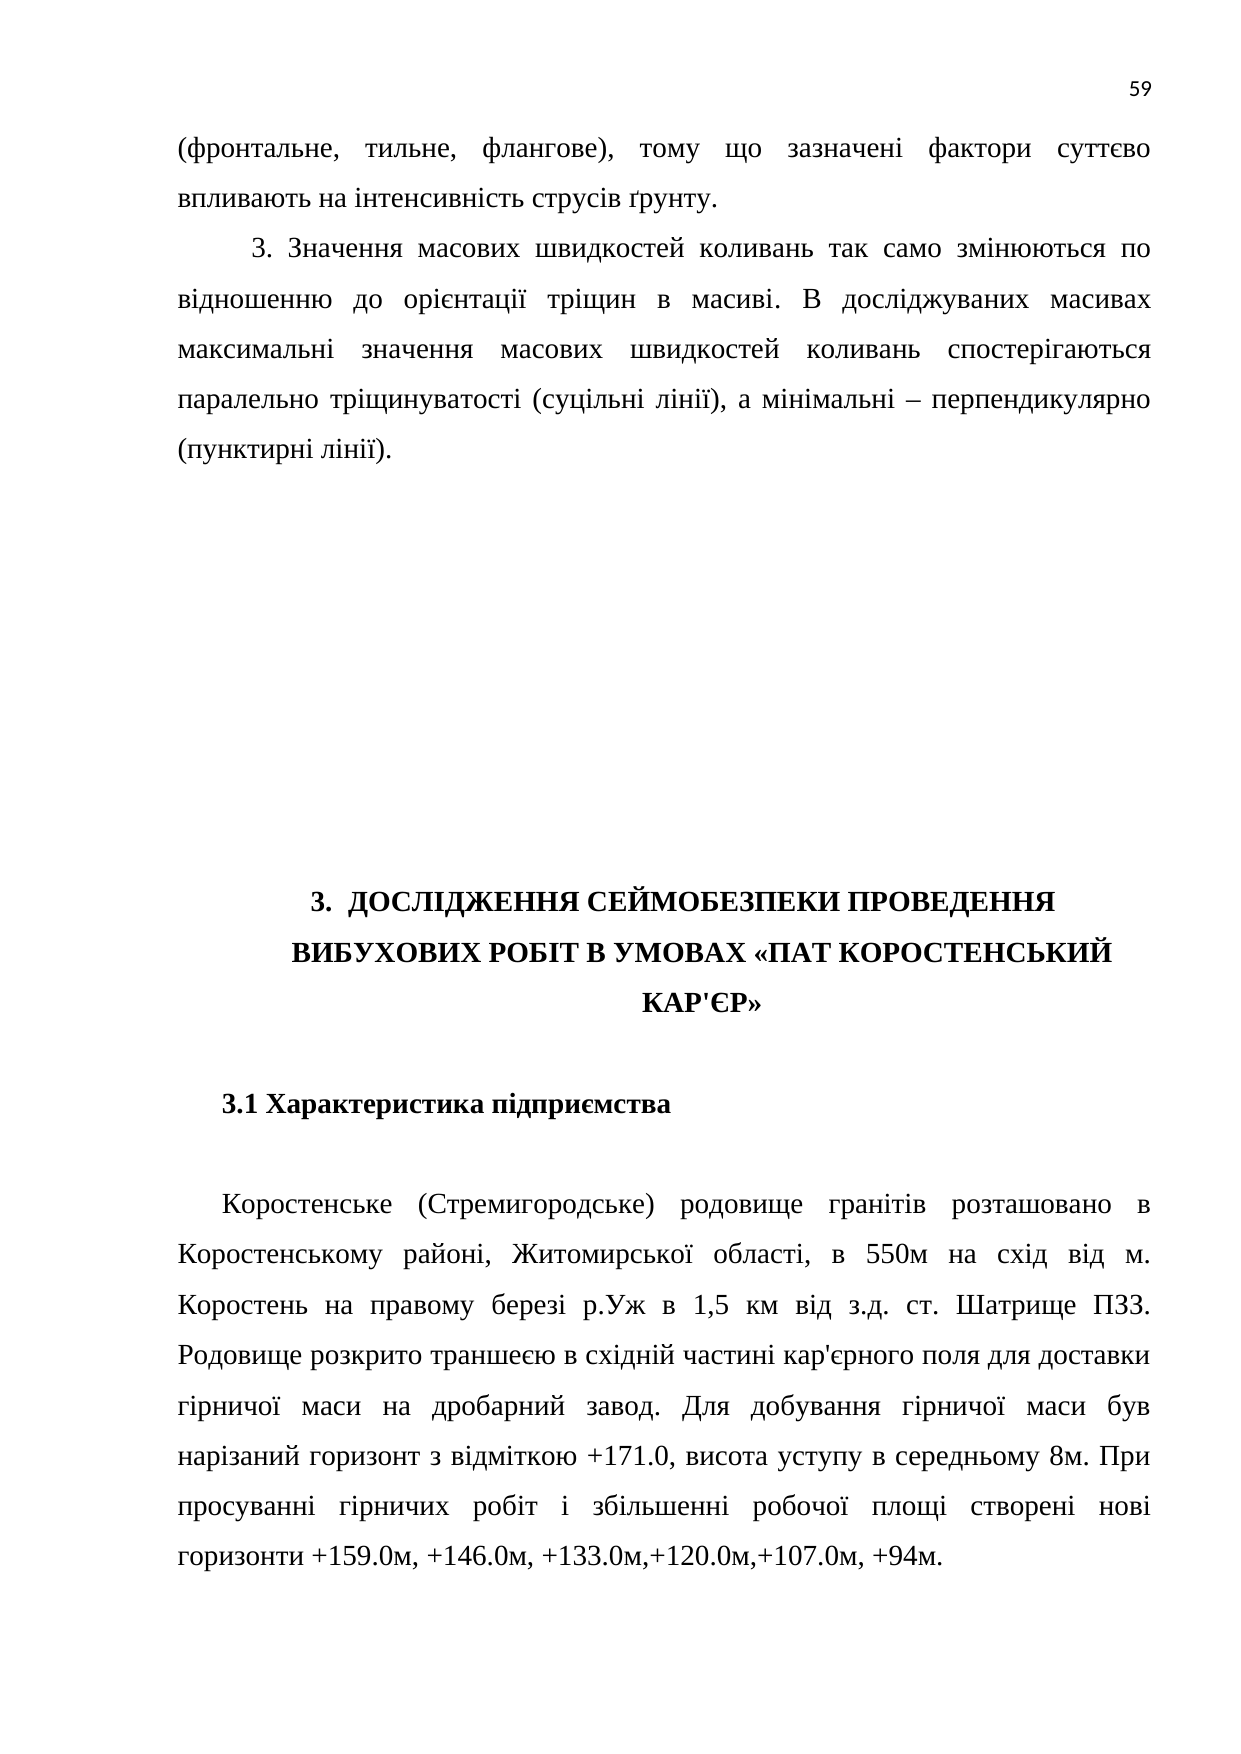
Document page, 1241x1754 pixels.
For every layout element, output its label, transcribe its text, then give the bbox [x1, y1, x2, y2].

text 3. Значення масових швидкостей коливань так само змінюються по відношенню до орієнтації тріщин в масиві. В досліджуваних масивах максимальні значення масових швидкостей коливань спостерігаються паралельно тріщинуватості (суцільні лінії), а мінімальні – перпендикулярно (пунктирні лінії). [177, 230, 1152, 465]
text 3.1 Характеристика підприємства [177, 1086, 1152, 1119]
list ДОСЛІДЖЕННЯ СЕЙМОБЕЗПЕКИ ПРОВЕДЕННЯ ВИБУХОВИХ РОБІТ В УМОВАХ «ПАТ КОРОСТЕНСЬКИЙ КАР'ЄР» [215, 884, 1152, 1019]
text Коростенське (Стремигородське) родовище гранітів розташовано в Коростенському районі, Житомирської області, в 550м на схід від м. Коростень на правому березі р.Уж в 1,5 км від з.д. ст. Шатрище ПЗЗ. Родовище розкрито траншеєю в східній частині кар'єрного поля для доставки гірничої маси на дробарний завод. Для добування гірничої маси був нарізаний горизонт з відміткою +171.0, висота уступу в середньому 8м. При просуванні гірничих робіт і збільшенні робочої площі створені нові горизонти +159.0м, +146.0м, +133.0м,+120.0м,+107.0м, +94м. [177, 1186, 1152, 1572]
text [177, 130, 1152, 214]
